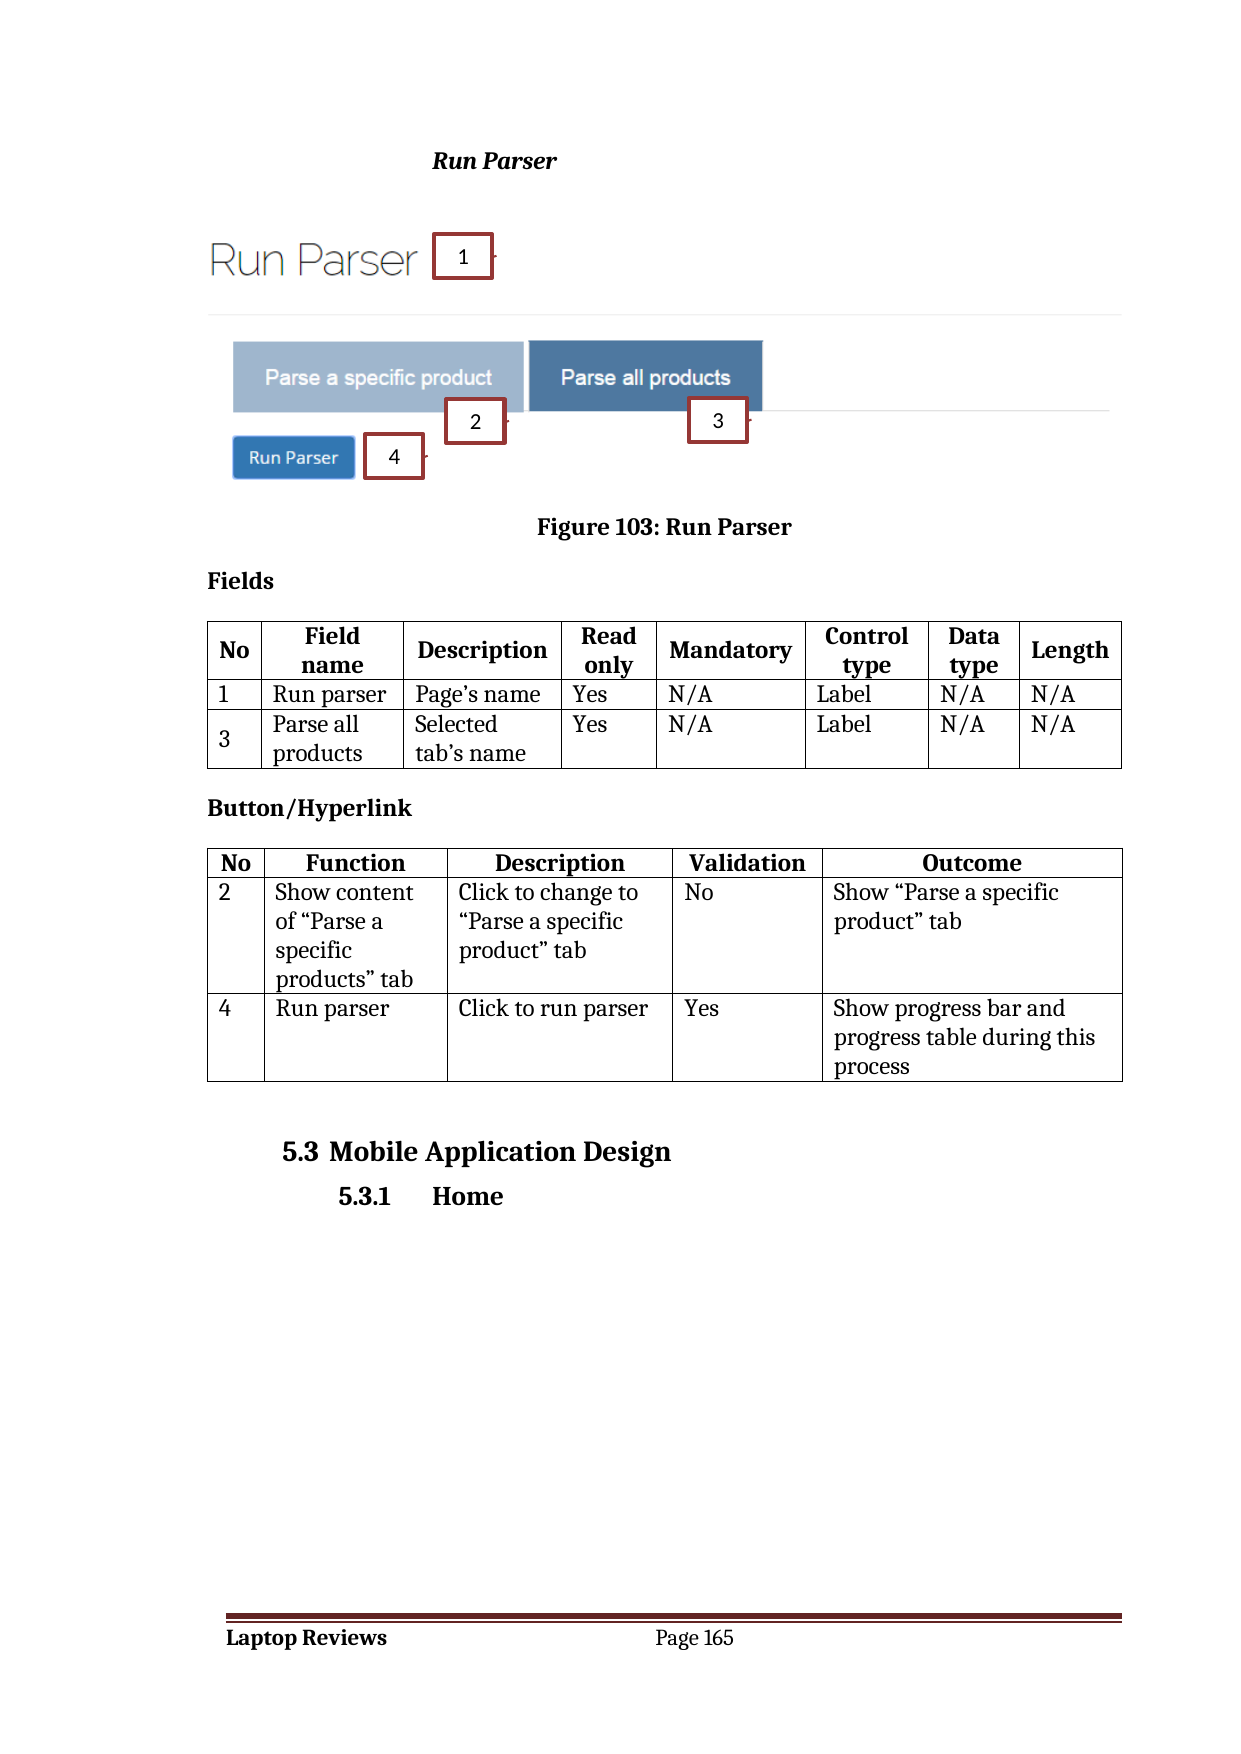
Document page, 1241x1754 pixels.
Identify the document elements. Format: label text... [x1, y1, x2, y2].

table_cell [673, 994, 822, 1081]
text Fields [207, 567, 1122, 596]
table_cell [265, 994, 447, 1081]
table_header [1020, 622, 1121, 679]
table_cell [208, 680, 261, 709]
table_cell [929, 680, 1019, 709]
picture [207, 233, 1122, 489]
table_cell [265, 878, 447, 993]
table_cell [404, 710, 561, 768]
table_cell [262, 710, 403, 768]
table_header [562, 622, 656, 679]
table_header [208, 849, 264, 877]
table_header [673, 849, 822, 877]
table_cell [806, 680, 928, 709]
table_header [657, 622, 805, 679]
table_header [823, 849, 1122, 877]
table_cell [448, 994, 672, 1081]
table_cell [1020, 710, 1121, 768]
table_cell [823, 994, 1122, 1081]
subtitle Mobile Application Design [282, 1135, 1122, 1168]
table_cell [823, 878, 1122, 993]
subtitle Home [338, 1181, 1122, 1212]
text Button/Hyperlink [207, 794, 1122, 822]
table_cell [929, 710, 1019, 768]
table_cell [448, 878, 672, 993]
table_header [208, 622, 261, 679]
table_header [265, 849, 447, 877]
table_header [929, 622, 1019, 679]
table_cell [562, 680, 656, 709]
subtitle Run Parser [432, 147, 1122, 176]
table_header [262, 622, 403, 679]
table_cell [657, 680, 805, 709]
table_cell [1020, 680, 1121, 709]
text Figure 103: Run Parser [207, 513, 1122, 542]
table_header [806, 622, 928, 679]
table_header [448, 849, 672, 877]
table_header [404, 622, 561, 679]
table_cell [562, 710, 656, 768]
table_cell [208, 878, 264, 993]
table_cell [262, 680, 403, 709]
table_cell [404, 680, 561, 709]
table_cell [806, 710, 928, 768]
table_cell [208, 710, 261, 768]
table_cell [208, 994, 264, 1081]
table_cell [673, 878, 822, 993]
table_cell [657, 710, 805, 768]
